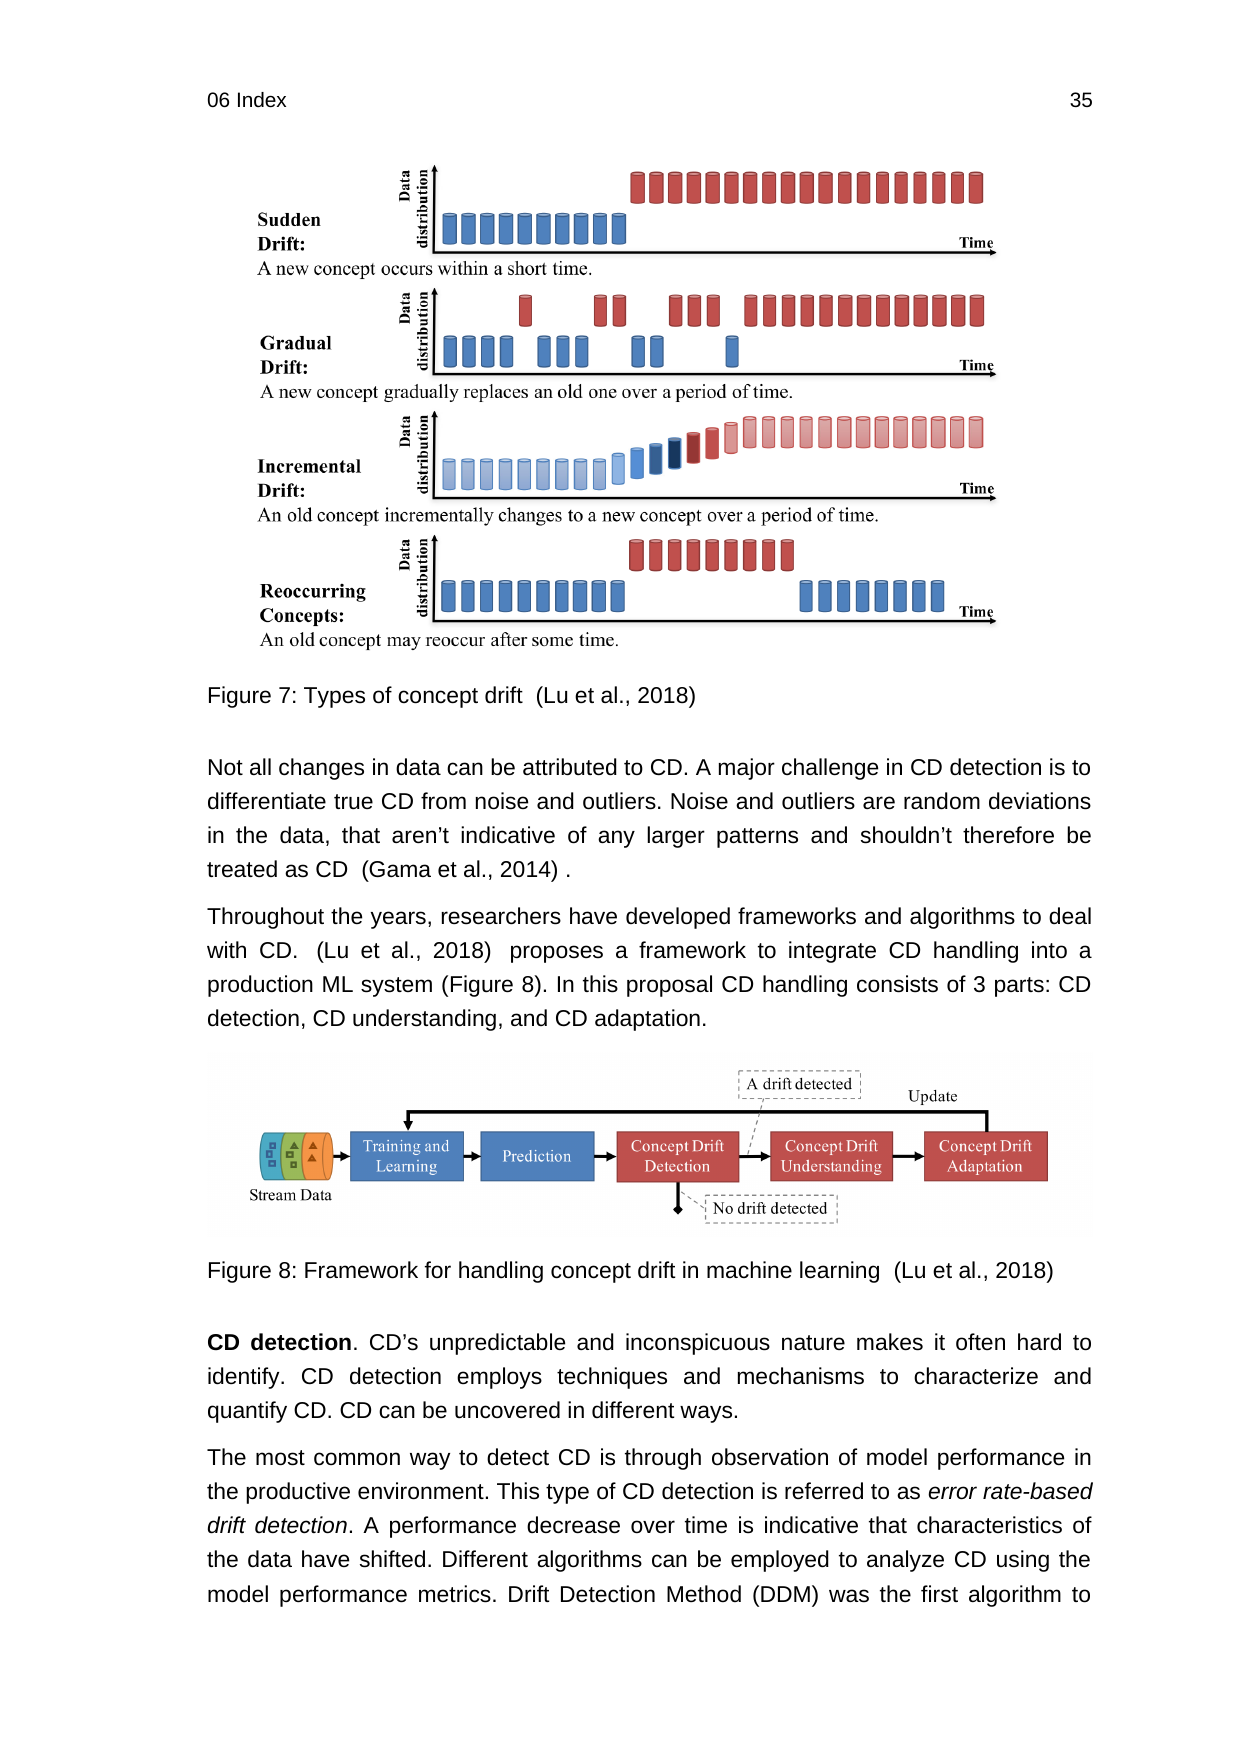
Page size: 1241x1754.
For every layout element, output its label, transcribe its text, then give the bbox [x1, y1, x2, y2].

text CD detection. CD’s unpredictable and inconspicuous nature makes it often hard to identify. CD detection employs techniques and mechanisms to characterize and quantify CD. CD can be uncovered in different ways. [207, 1329, 1092, 1424]
text Figure 7: Types of concept drift [207, 682, 1092, 708]
text Figure 8: Framework for handling concept drift in machine learning [207, 1257, 1092, 1284]
text Not all changes in data can be attributed to CD. A major challenge in CD detection is to differentiate true CD from noise and outliers. Noise and outliers are random deviations in the data, that aren’t indicative of any larger patterns and shouldn’t therefore be treated as CD . [207, 754, 1092, 882]
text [207, 1444, 1092, 1607]
picture [206, 147, 1093, 662]
picture [206, 1052, 1093, 1237]
text Throughout the years, researchers have developed frameworks and algorithms to deal with CD. proposes a framework to integrate CD handling into a production ML system (Figure 6). In this proposal CD handling consists of 3 parts: CD detection, CD understanding, and CD adaptation. [207, 903, 1092, 1032]
